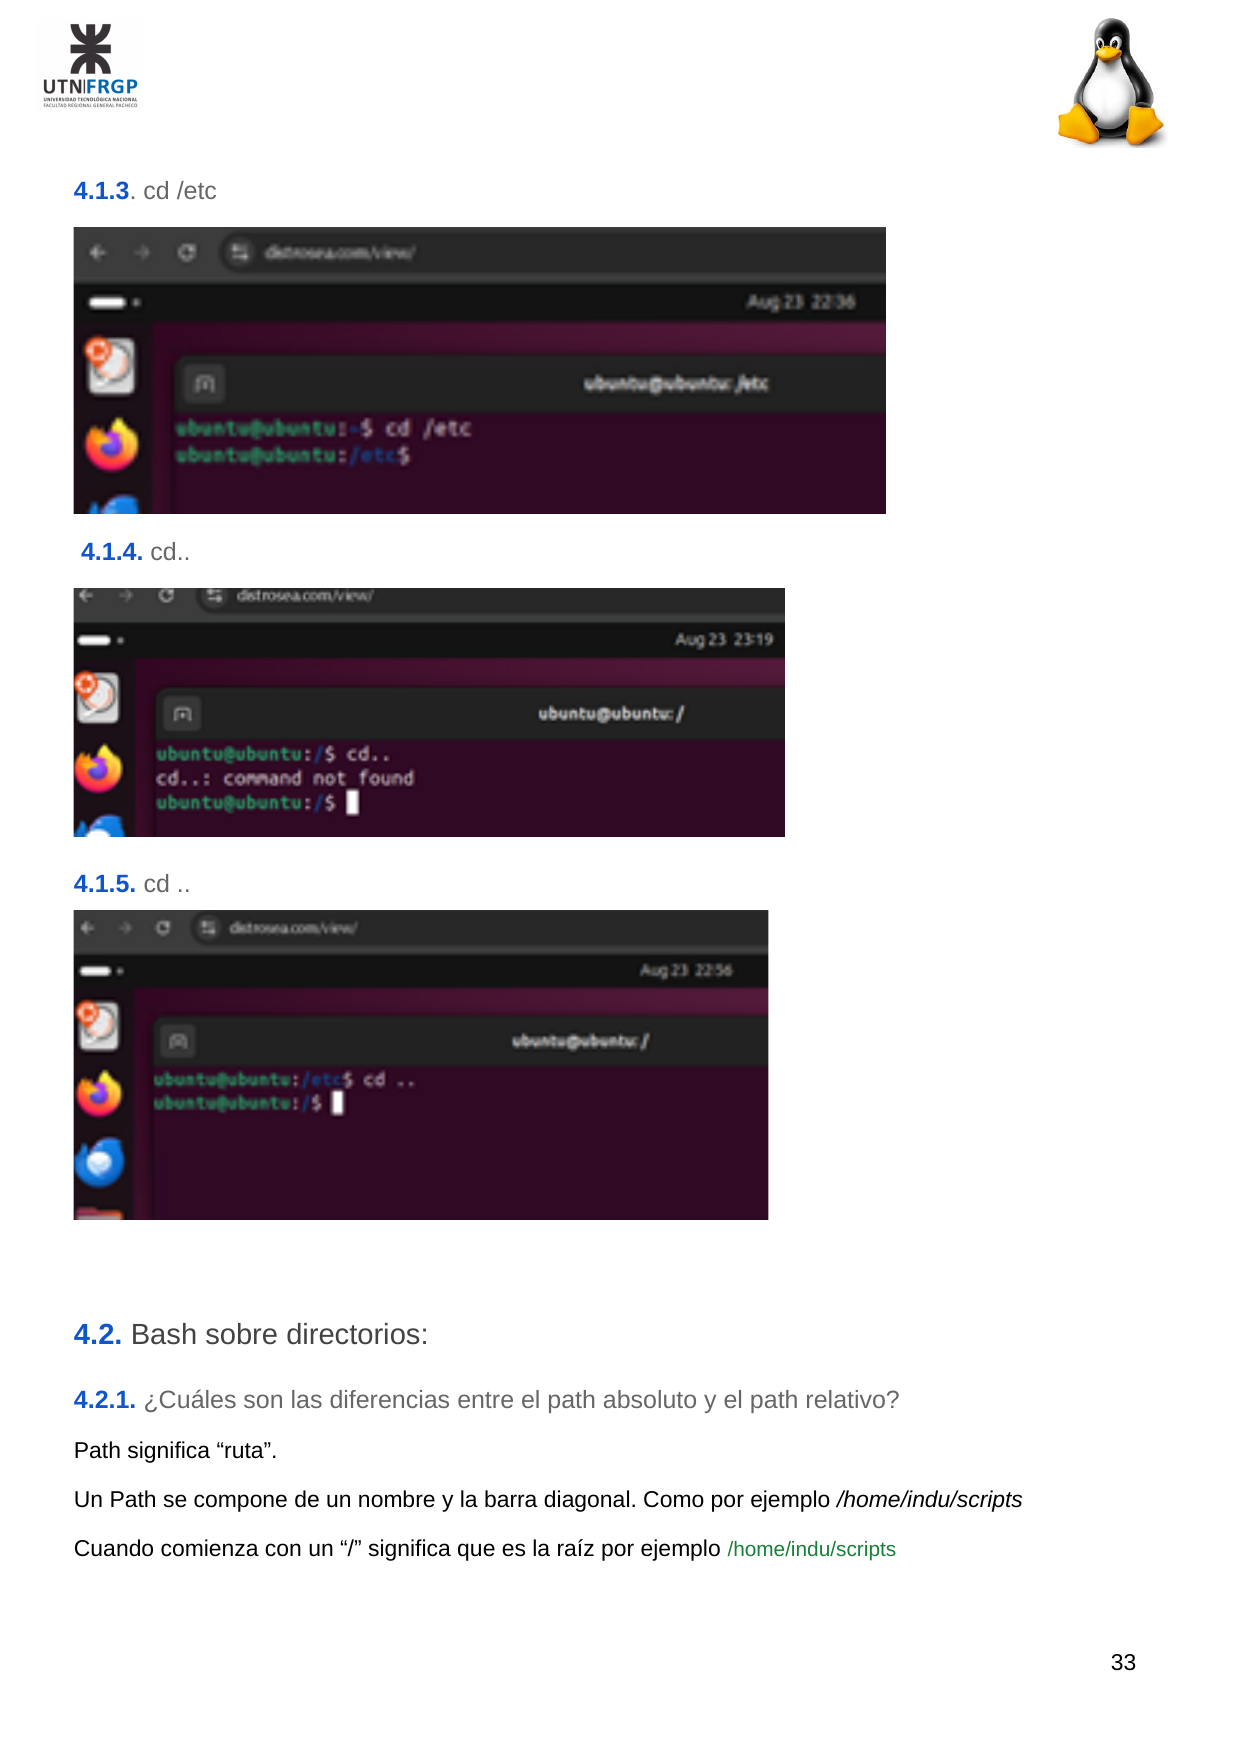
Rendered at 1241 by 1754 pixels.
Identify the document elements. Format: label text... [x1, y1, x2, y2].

subtitle 4.2.1. ¿Cuáles son las diferencias entre el path absoluto y el path relativo? [74, 1385, 1136, 1413]
picture [73, 910, 769, 1220]
subtitle 4.1.5. cd .. [74, 869, 1136, 898]
picture [73, 227, 886, 514]
text Path significa “ruta”. [74, 1437, 1136, 1463]
picture [1053, 18, 1168, 148]
text Un Path se compone de un nombre y la barra diagonal. Como por ejemplo /home/indu/scripts [74, 1486, 1136, 1512]
subtitle 4.1.4. cd.. [74, 537, 1136, 565]
picture [36, 18, 146, 114]
subtitle 4.1.3. cd /etc [74, 176, 1136, 204]
picture [73, 588, 785, 837]
subtitle 4.2. Bash sobre directorios: [74, 1317, 1136, 1351]
text Cuando comienza con un “/” significa que es la raíz por ejemplo /home/indu/scripts [74, 1534, 1136, 1561]
